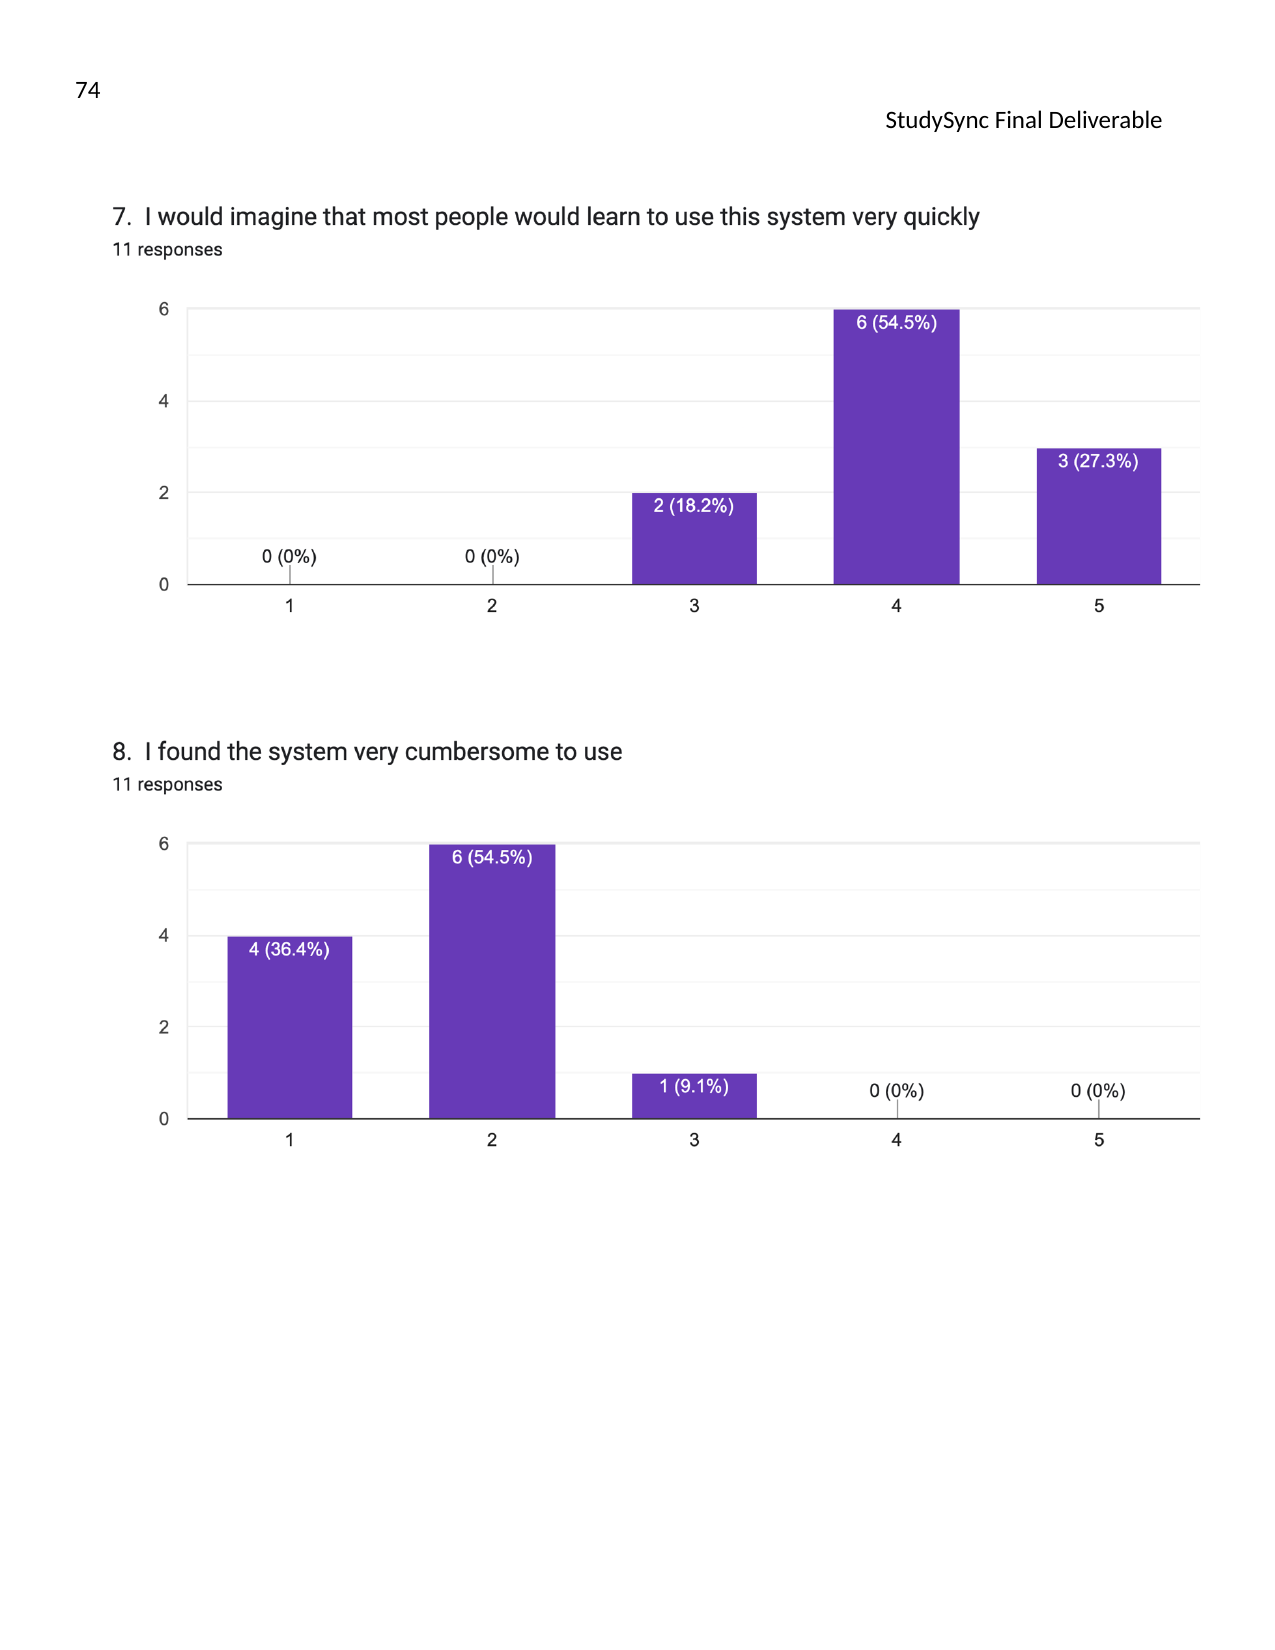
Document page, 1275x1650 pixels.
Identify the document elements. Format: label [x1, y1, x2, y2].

picture [75, 163, 1200, 1233]
